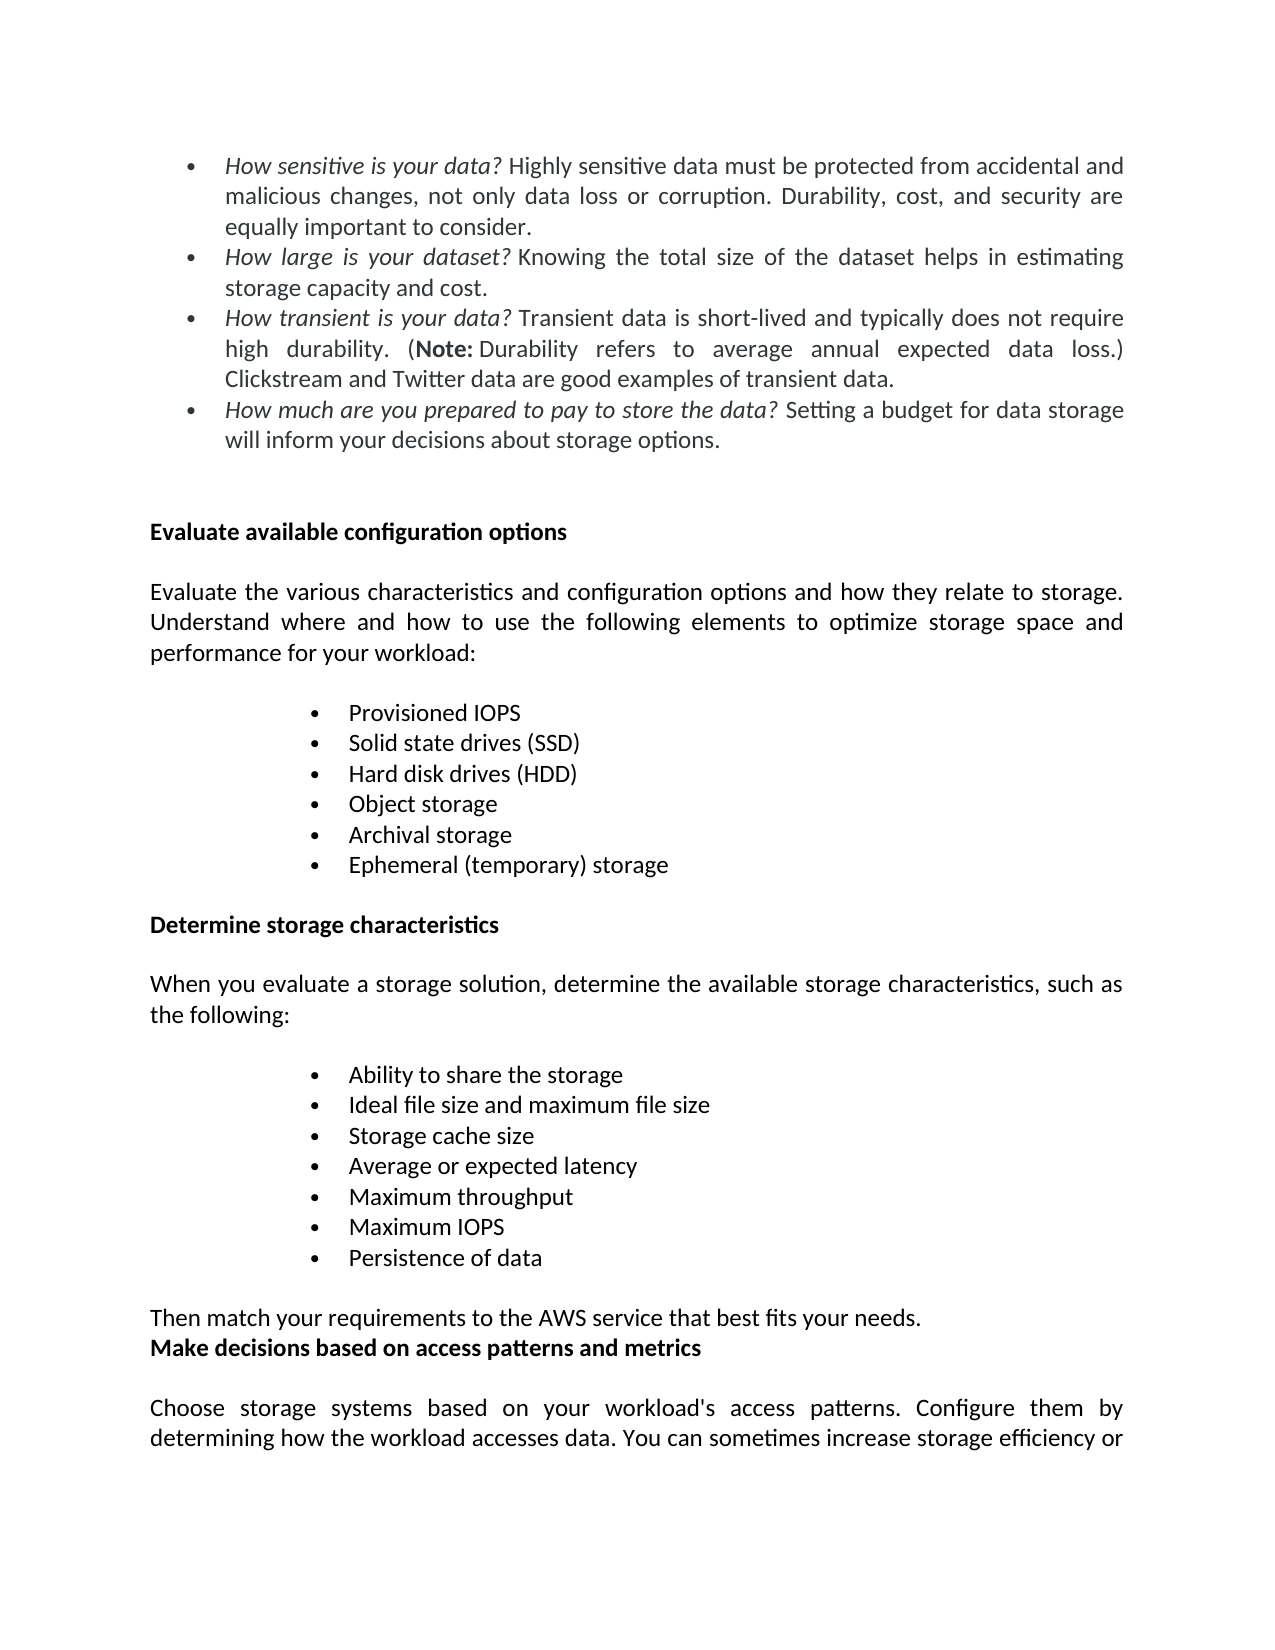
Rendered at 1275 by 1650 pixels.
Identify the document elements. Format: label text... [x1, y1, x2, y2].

text When you evaluate a storage solution, determine the available storage characteristics, such as the following: [150, 969, 1125, 1030]
list Maximum IOPS [311, 1211, 1125, 1242]
list How large is your dataset? Knowing the total size of the dataset helps in estimating storage capacity and cost. [187, 242, 1125, 303]
list Ideal file size and maximum file size [311, 1089, 1125, 1120]
list Ability to share the storage [311, 1059, 1125, 1089]
text Then match your requirements to the AWS service that best fits your needs. [150, 1302, 1125, 1332]
list Persistence of data [311, 1242, 1125, 1272]
list Hard disk drives (HDD) [311, 758, 1125, 788]
list How transient is your data? Transient data is short-lived and typically does not require high durability. (Note: Durability refers to average annual expected data loss.) Clickstream and Twitter data are good examples of transient data. [187, 303, 1125, 394]
text Evaluate available configuration options [150, 516, 1125, 547]
list How much are you prepared to pay to store the data? Setting a budget for data storage will inform your decisions about storage options. [187, 394, 1125, 455]
list How sensitive is your data? Highly sensitive data must be protected from accidental and malicious changes, not only data loss or corruption. Durability, cost, and security are equally important to consider. [187, 150, 1125, 242]
list Storage cache size [311, 1120, 1125, 1150]
list Maximum throughput [311, 1181, 1125, 1211]
list Ephemeral (temporary) storage [311, 849, 1125, 880]
list Archival storage [311, 819, 1125, 849]
list Solid state drives (SSD) [311, 727, 1125, 758]
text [150, 1392, 1125, 1453]
text Determine storage characteristics [150, 909, 1125, 939]
list Average or expected latency [311, 1150, 1125, 1181]
list Object storage [311, 788, 1125, 819]
text Evaluate the various characteristics and configuration options and how they relate to storage. Understand where and how to use the following elements to optimize storage space and performance for your workload: [150, 576, 1125, 667]
text Make decisions based on access patterns and metrics [150, 1332, 1125, 1363]
list Provisioned IOPS [311, 697, 1125, 727]
